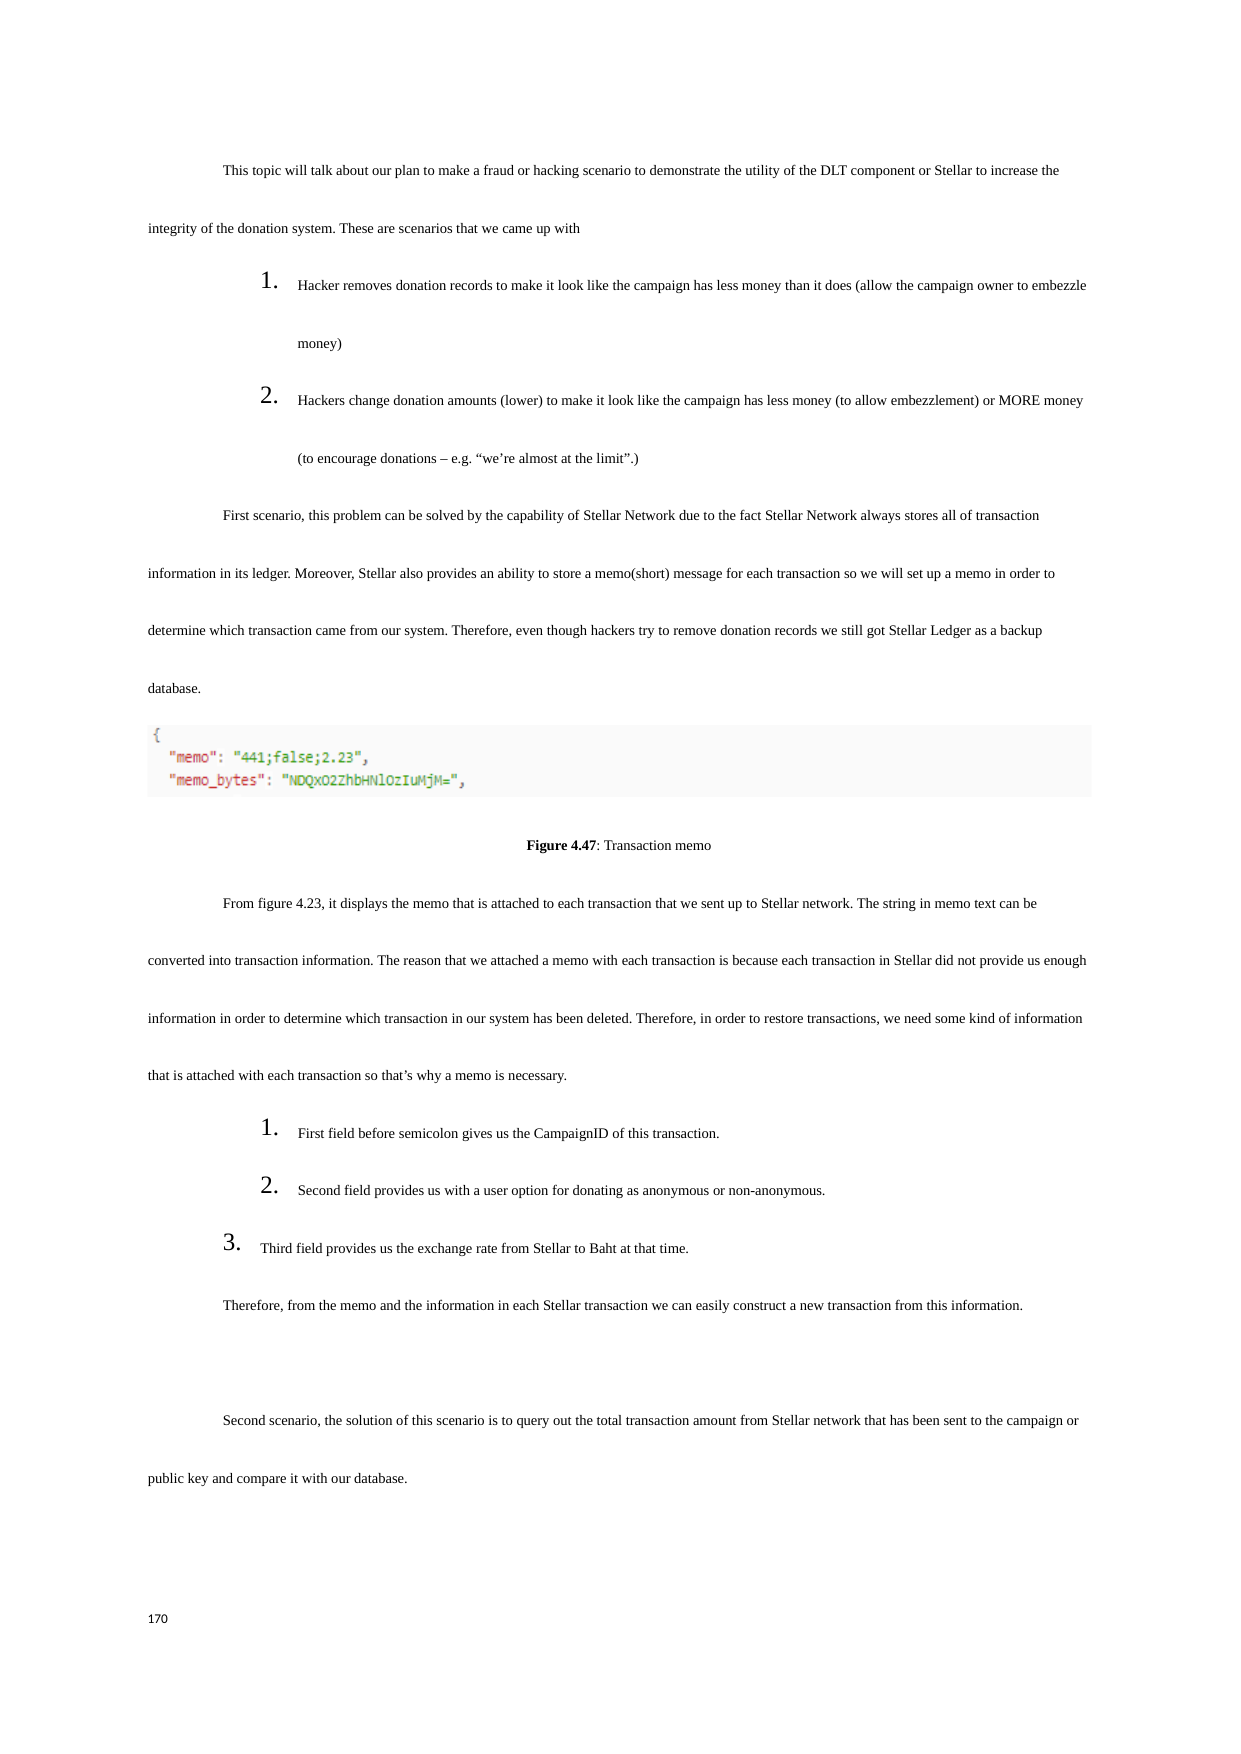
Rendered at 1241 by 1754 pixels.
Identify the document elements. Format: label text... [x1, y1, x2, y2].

text This topic will talk about our plan to make a fraud or hacking scenario to demonstrate the utility of the DLT component or Stellar to increase the integrity of the donation system. These are scenarios that we came up with [148, 150, 1090, 236]
text Figure 4.47: Transaction memo [147, 825, 1090, 854]
list Third field provides us the exchange rate from Stellar to Baht at that time. [223, 1227, 1090, 1256]
list Second field provides us with a user option for donating as anonymous or non-anonymous. [260, 1170, 1090, 1199]
text Therefore, from the memo and the information in each Stellar transaction we can easily construct a new transaction from this information. [148, 1285, 1090, 1314]
list Hackers change donation amounts (lower) to make it look like the campaign has less money (to allow embezzlement) or MORE money (to encourage donations – e.g. “we’re almost at the limit”.) [260, 380, 1090, 466]
list First field before semicolon gives us the CampaignID of this transaction. [260, 1112, 1090, 1141]
list Hacker removes donation records to make it look like the campaign has less money than it does (allow the campaign owner to embezzle money) [260, 265, 1090, 351]
text Second scenario, the solution of this scenario is to query out the total transaction amount from Stellar network that has been sent to the campaign or public key and compare it with our database. [148, 1400, 1090, 1486]
text First scenario, this problem can be solved by the capability of Stellar Network due to the fact Stellar Network always stores all of transaction information in its ledger. Moreover, Stellar also provides an ability to store a memo(short) message for each transaction so we will set up a memo in order to determine which transaction came from our system. Therefore, even though hackers try to remove donation records we still got Stellar Ledger as a backup database. [148, 495, 1090, 696]
picture [147, 725, 1092, 797]
text From figure 4.23, it displays the memo that is attached to each transaction that we sent up to Stellar network. The string in memo text can be converted into transaction information. The reason that we attached a memo with each transaction is because each transaction in Stellar did not provide us enough information in order to determine which transaction in our system has been deleted. Therefore, in order to restore transactions, we need some kind of information that is attached with each transaction so that’s why a memo is necessary. [148, 882, 1090, 1084]
